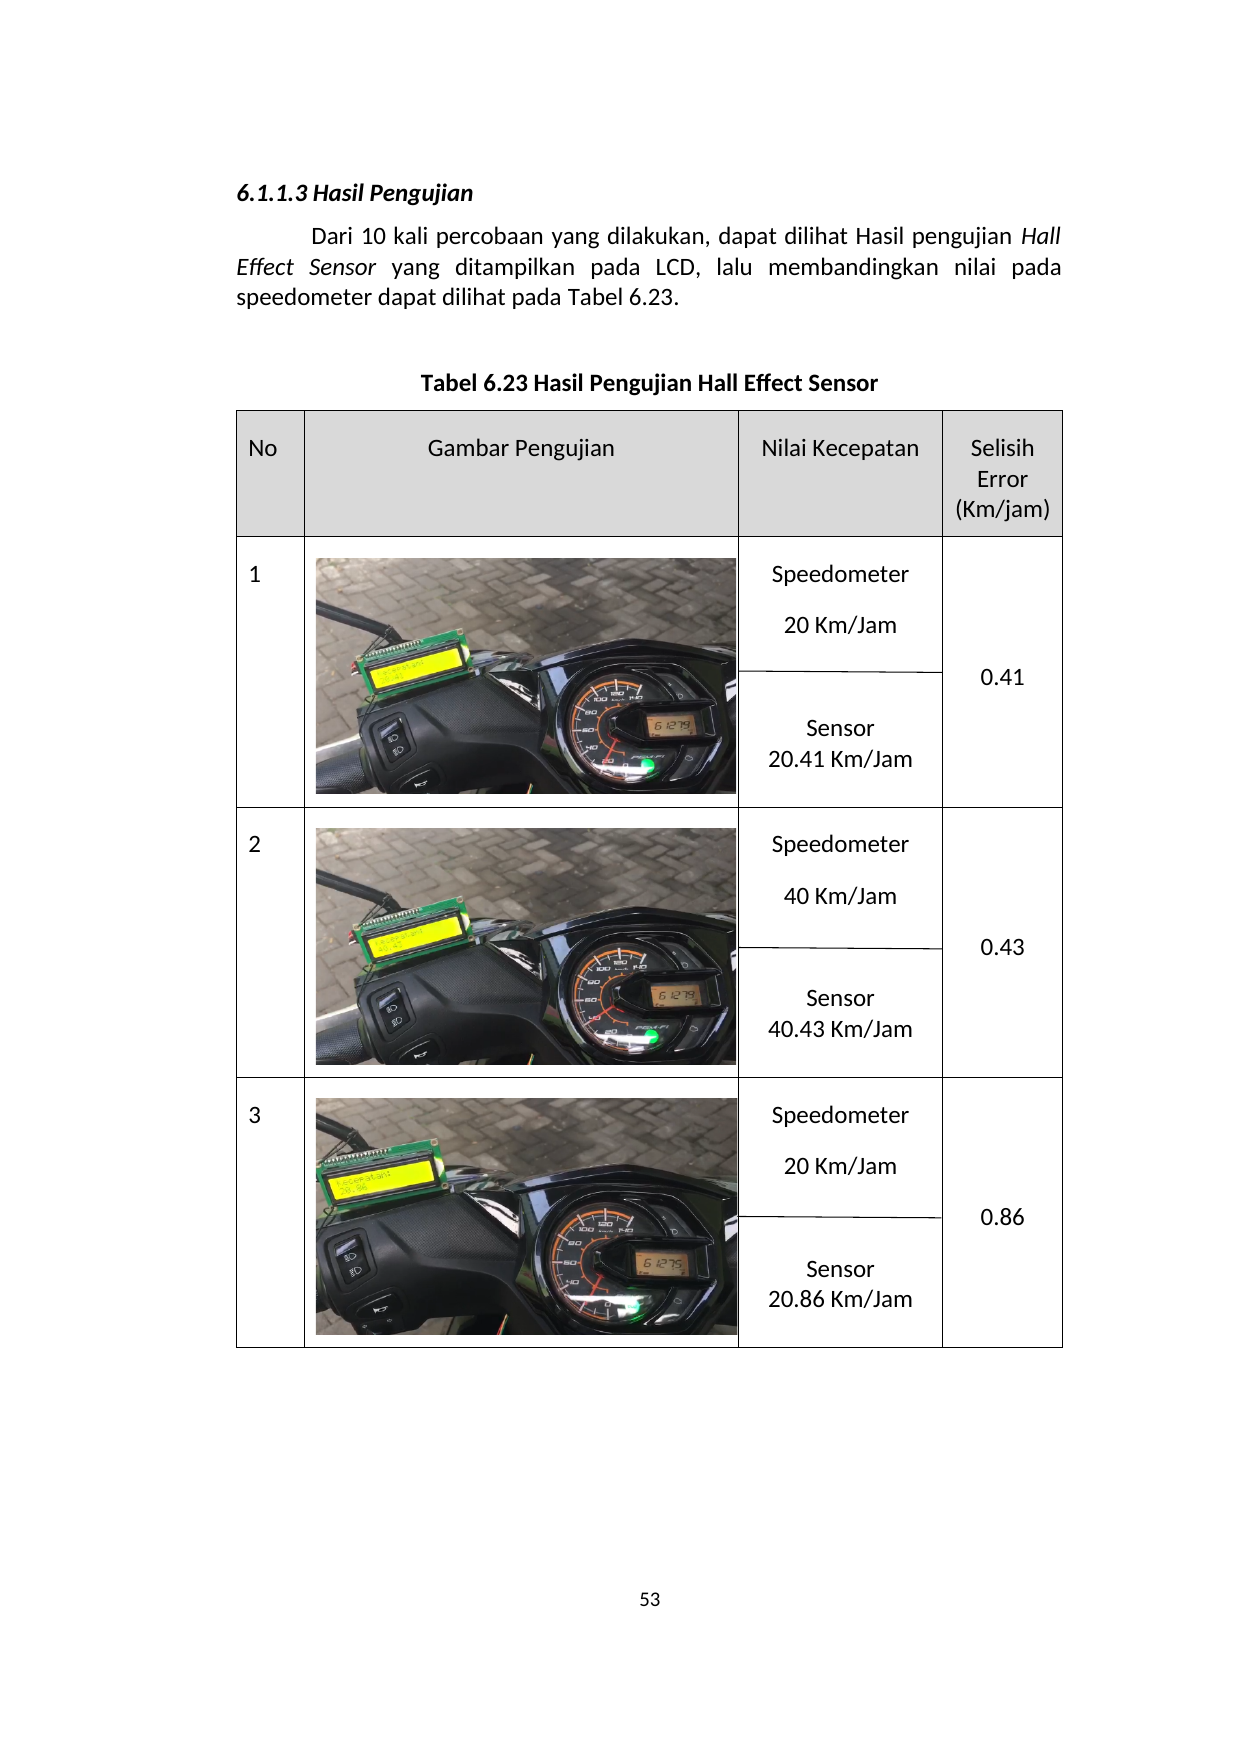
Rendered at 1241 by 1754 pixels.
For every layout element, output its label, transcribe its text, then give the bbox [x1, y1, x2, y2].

table_cell Speedometer 20 Km/Jam Sensor 20.41 Km/Jam [739, 672, 942, 807]
table_cell Speedometer 40 Km/Jam Sensor 40.43 Km/Jam [739, 808, 942, 948]
table_cell 0.43 [943, 808, 1062, 1077]
table_cell 3 [237, 1078, 304, 1347]
picture [315, 828, 737, 1065]
table_cell [305, 1078, 738, 1347]
picture [315, 558, 737, 794]
table_cell 2 [237, 808, 304, 1077]
table_header Selisih Error (Km/jam) [943, 411, 1062, 536]
table_cell [305, 808, 738, 1077]
table_cell [305, 537, 738, 807]
table_header Gambar Pengujian [305, 411, 738, 536]
subtitle Hasil Pengujian [236, 177, 1063, 208]
table_header No [237, 411, 304, 536]
table_cell Speedometer 20 Km/Jam Sensor 20.86 Km/Jam [739, 1078, 942, 1217]
picture [315, 1098, 738, 1335]
table_cell 1 [237, 537, 304, 807]
table_cell 0.86 [943, 1078, 1062, 1347]
table_header Nilai Kecepatan [739, 411, 942, 536]
table_cell Speedometer 40 Km/Jam Sensor 40.43 Km/Jam [739, 949, 942, 1077]
table_cell Speedometer 20 Km/Jam Sensor 20.86 Km/Jam [739, 1217, 942, 1347]
table_cell Speedometer 20 Km/Jam Sensor 20.41 Km/Jam [739, 537, 942, 671]
table_cell 0.41 [943, 537, 1062, 807]
